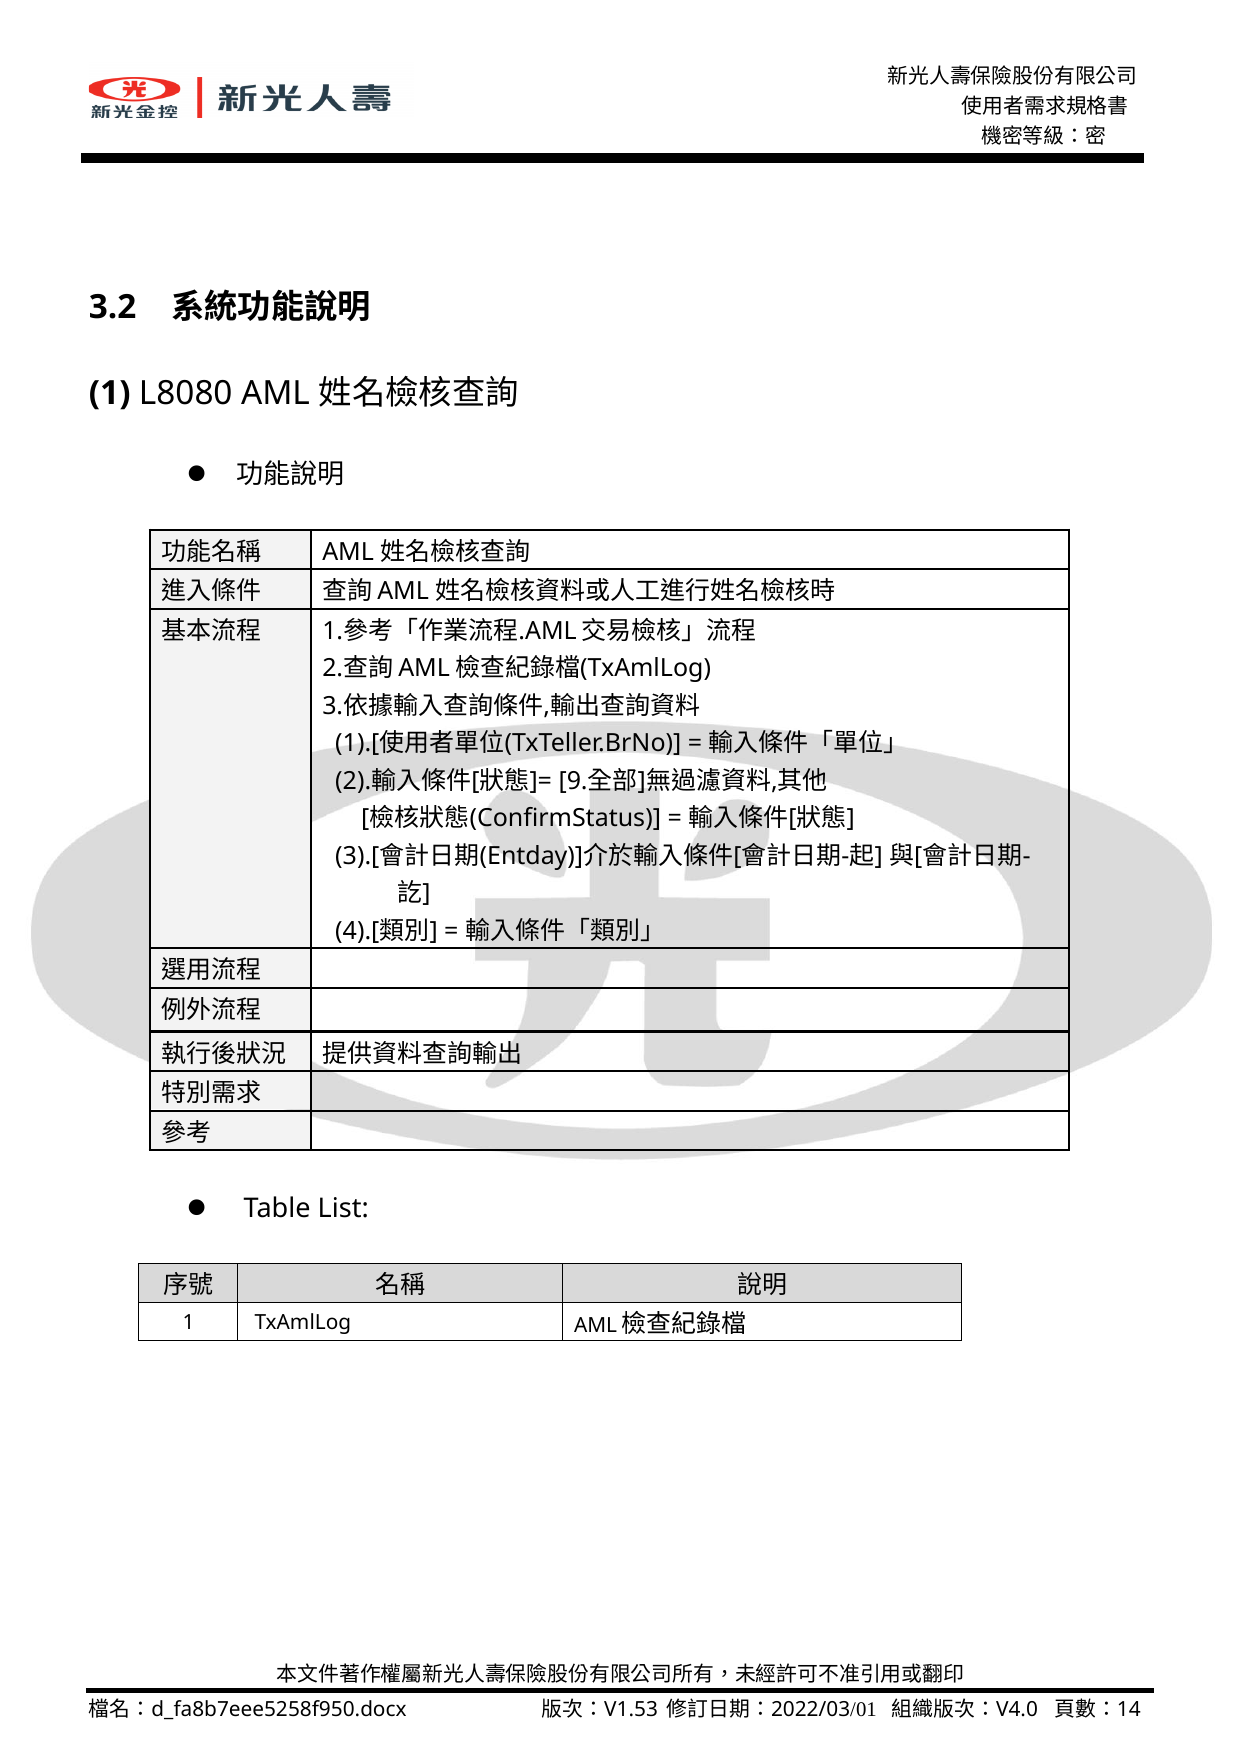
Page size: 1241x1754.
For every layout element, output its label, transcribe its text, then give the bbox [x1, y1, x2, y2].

table_cell 選用流程 [151, 949, 310, 987]
table_header 說明 [563, 1264, 961, 1302]
table_header AML 姓名檢核查詢 [312, 531, 1068, 568]
table_cell 1 [139, 1303, 237, 1340]
table_cell 1.參考「作業流程.AML交易檢核」流程 2.查詢AML檢查紀錄檔(TxAmlLog) 3.依據輸入查詢條件,輸出查詢資料 (1).[使用者單位(TxTeller.BrNo)] = 輸入條件「單位」 (2).輸入條件[狀態]= [9.全部]無過濾資料,其他 [檢核狀態(ConfirmStatus)] = 輸入條件[狀態] (3).[會計日期(Entday)]介於輸入條件[會計日期-起] 與[會計日期-訖] (4).[類別] = 輸入條件「類別」 [312, 610, 1068, 947]
list Table List: [186, 1189, 1152, 1226]
table_cell 執行後狀況 [151, 1033, 310, 1070]
table_cell 進入條件 [151, 570, 310, 608]
table_cell [312, 949, 1068, 987]
table_cell [312, 1112, 1068, 1149]
table_cell 例外流程 [151, 989, 310, 1030]
table_cell [312, 989, 1068, 1030]
table_cell 參考 [151, 1112, 310, 1149]
list 功能說明 [186, 452, 1152, 491]
table_cell 特別需求 [151, 1072, 310, 1109]
subtitle 3.2 系統功能說明 [89, 280, 1152, 328]
table_header 序號 [139, 1264, 237, 1302]
table_header 功能名稱 [151, 531, 310, 568]
table_cell AML檢查紀錄檔 [563, 1303, 961, 1340]
table_cell [312, 1072, 1068, 1109]
table_cell 查詢AML 姓名檢核資料或人工進行姓名檢核時 [312, 570, 1068, 608]
table_header 名稱 [238, 1264, 562, 1302]
table_cell 基本流程 [151, 610, 310, 947]
picture [88, 61, 414, 118]
table_cell 提供資料查詢輸出 [312, 1033, 1068, 1070]
table_cell TxAmlLog [238, 1303, 562, 1340]
picture [25, 713, 1215, 1166]
subtitle L8080 AML 姓名檢核查詢 [89, 366, 1152, 414]
